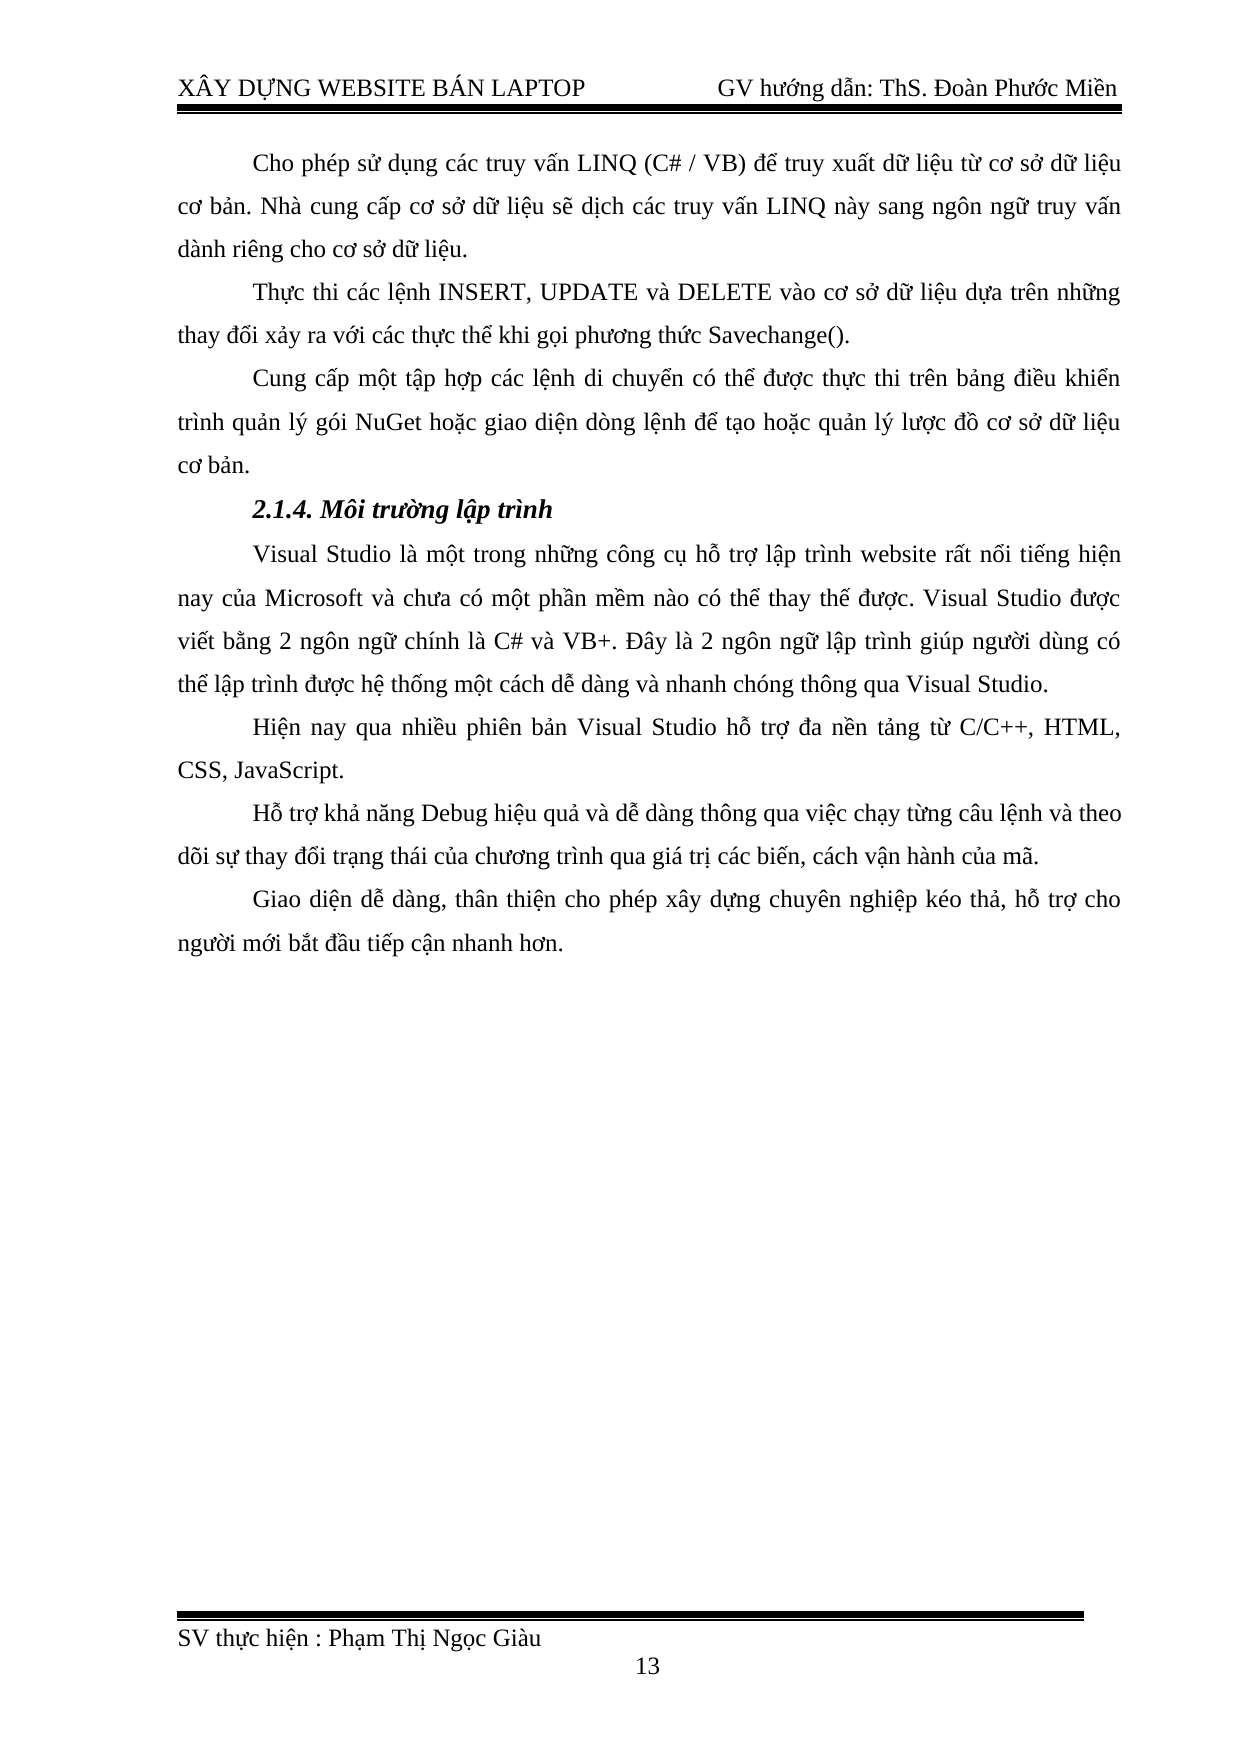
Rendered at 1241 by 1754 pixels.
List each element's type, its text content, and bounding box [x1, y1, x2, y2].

text Cho phép sử dụng các truy vấn LINQ (C# / VB) để truy xuất dữ liệu từ cơ sở dữ liệu cơ bản. Nhà cung cấp cơ sở dữ liệu sẽ dịch các truy vấn LINQ này sang ngôn ngữ truy vấn dành riêng cho cơ sở dữ liệu. [177, 148, 1122, 263]
text Hiện nay qua nhiều phiên bản Visual Studio hỗ trợ đa nền tảng từ C/C++, HTML, CSS, JavaScript. [177, 712, 1122, 784]
text Visual Studio là một trong những công cụ hỗ trợ lập trình website rất nổi tiếng hiện nay của Microsoft và chưa có một phần mềm nào có thể thay thế được. Visual Studio được viết bằng 2 ngôn ngữ chính là C# và VB+. Đây là 2 ngôn ngữ lập trình giúp người dùng có thể lập trình được hệ thống một cách dễ dàng và nhanh chóng thông qua Visual Studio. [177, 539, 1122, 698]
text Cung cấp một tập hợp các lệnh di chuyển có thể được thực thi trên bảng điều khiển trình quản lý gói NuGet hoặc giao diện dòng lệnh để tạo hoặc quản lý lược đồ cơ sở dữ liệu cơ bản. [177, 363, 1122, 478]
subtitle 2.1.4. Môi trường lập trình [177, 493, 1122, 524]
text Thực thi các lệnh INSERT, UPDATE và DELETE vào cơ sở dữ liệu dựa trên những thay đổi xảy ra với các thực thể khi gọi phương thức Savechange(). [177, 277, 1122, 349]
text Hỗ trợ khả năng Debug hiệu quả và dễ dàng thông qua việc chạy từng câu lệnh và theo dõi sự thay đổi trạng thái của chương trình qua giá trị các biến, cách vận hành của mã. [177, 798, 1122, 870]
text Giao diện dễ dàng, thân thiện cho phép xây dựng chuyên nghiệp kéo thả, hỗ trợ cho người mới bắt đầu tiếp cận nhanh hơn. [177, 884, 1122, 956]
